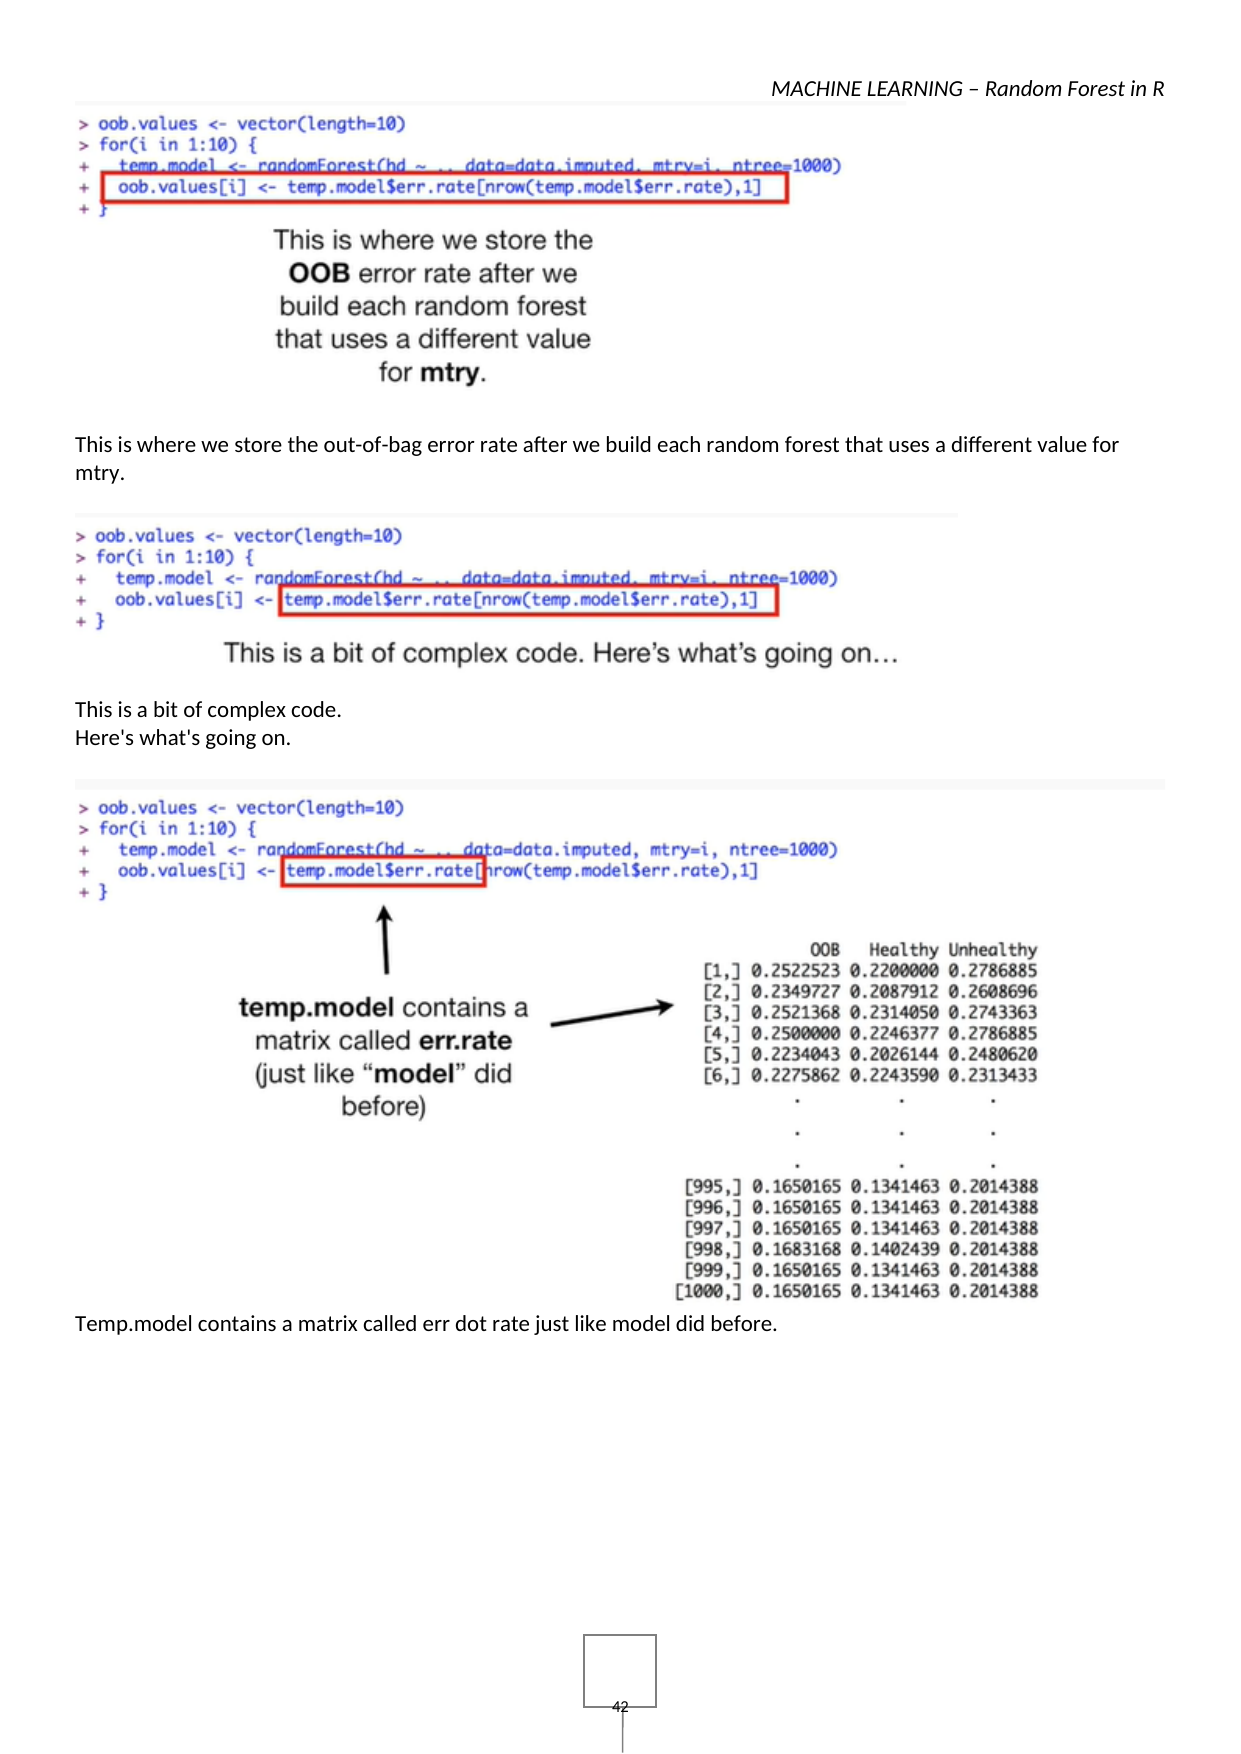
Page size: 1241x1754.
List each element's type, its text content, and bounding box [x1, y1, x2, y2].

text This is a bit of complex code. [75, 695, 1165, 723]
text Here's what's going on. [75, 723, 1165, 751]
text Temp.model contains a matrix called err dot rate just like model did before. [75, 1310, 1165, 1338]
picture [75, 101, 907, 430]
picture [75, 779, 1166, 1310]
text This is where we store the out-of-bag error rate after we build each random forest that uses a different value for mtry. [75, 430, 1165, 486]
picture [75, 513, 958, 696]
